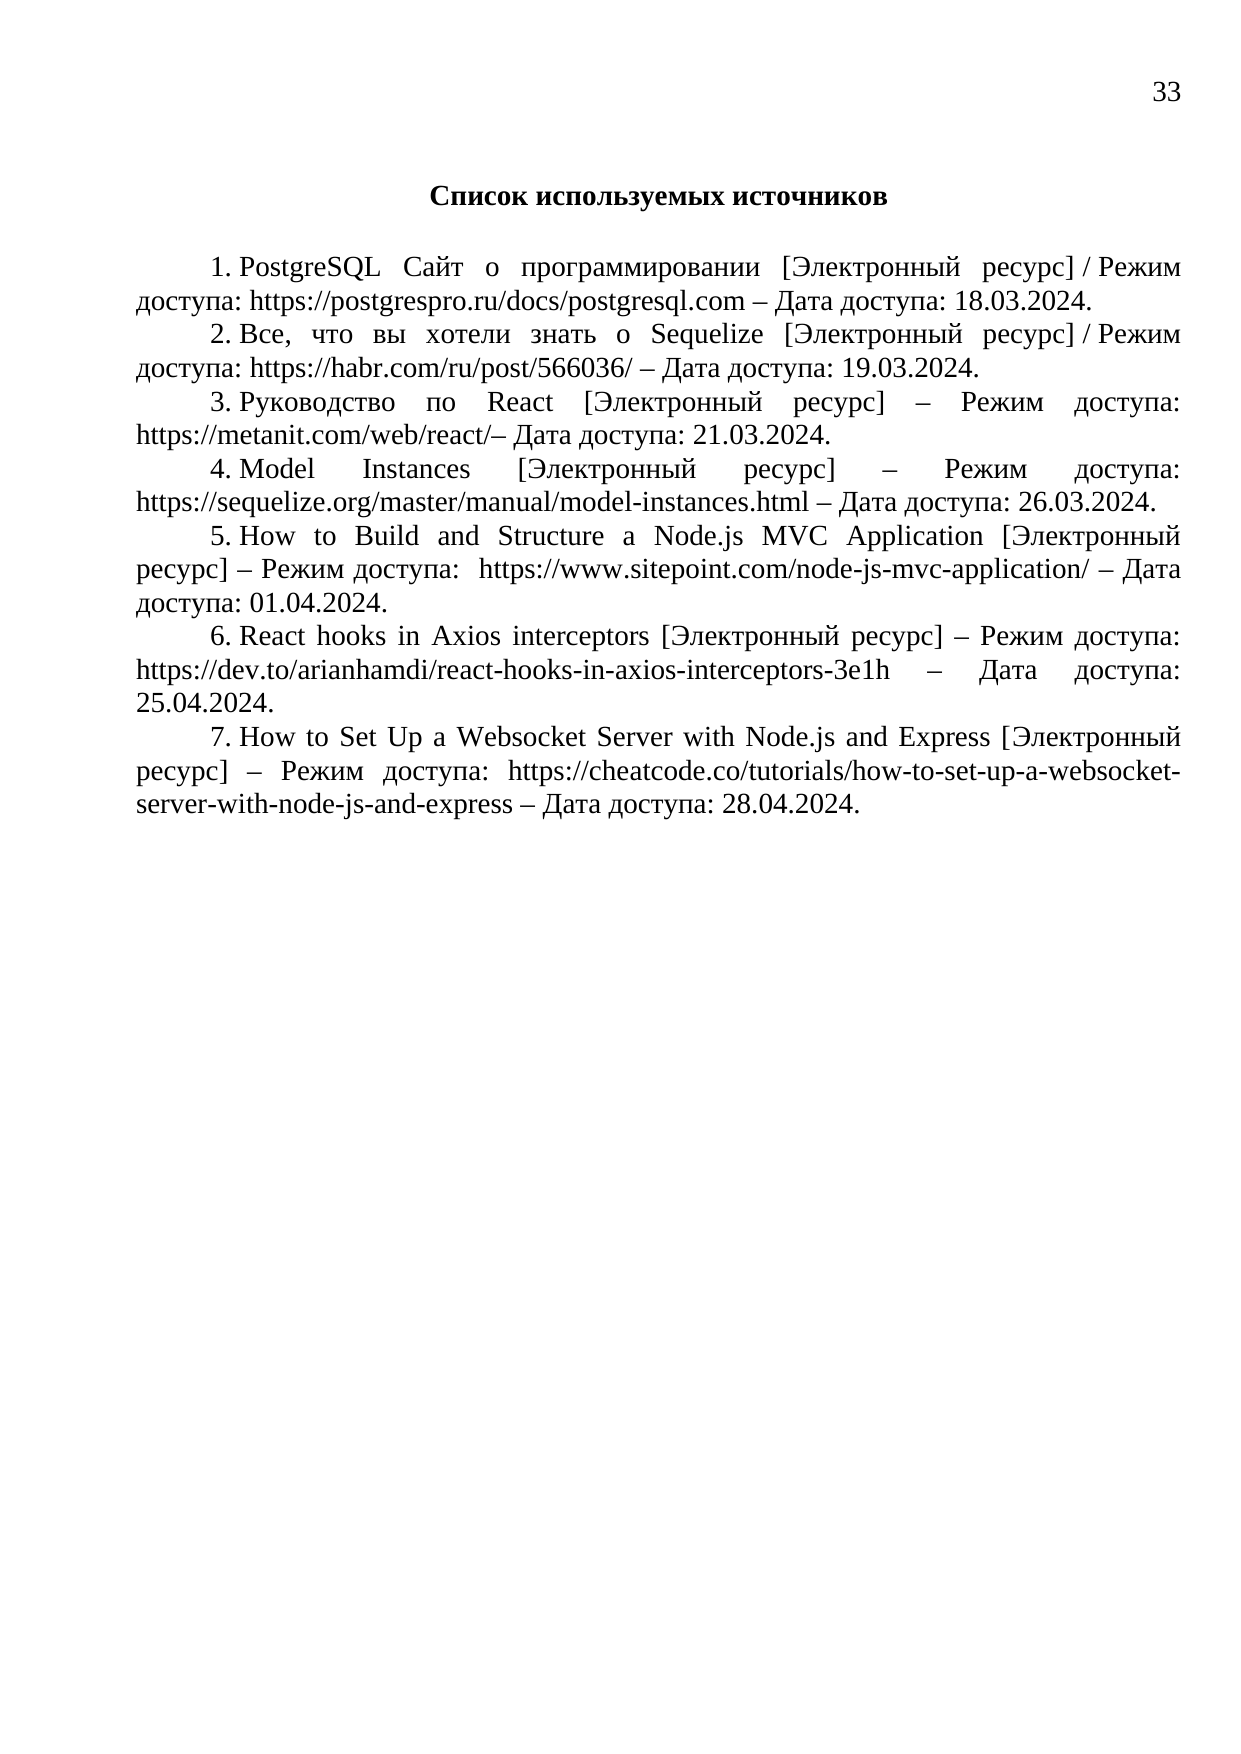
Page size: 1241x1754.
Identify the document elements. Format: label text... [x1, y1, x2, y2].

list Все, что вы хотели знать о Sequelize [Электронный ресурс] / Режим доступа: https://habr.com/ru/post/566036/ – Дата доступа: 19.03.2024. [136, 317, 1181, 384]
list How to Build and Structure a Node.js MVC Application [Электронный ресурс] – Режим доступа: https://www.sitepoint.com/node-js-mvc-application/ – Дата доступа: 01.04.2024. [136, 518, 1181, 618]
list Руководство по React [Электронный ресурс] – Режим доступа: https://metanit.com/web/react/– Дата доступа: 21.03.2024. [136, 384, 1181, 451]
list Model Instances [Электронный ресурс] – Режим доступа: https://sequelize.org/master/manual/model-instances.html – Дата доступа: 26.03.2024. [136, 451, 1181, 518]
subtitle Список используемых источников [136, 178, 1181, 212]
list How to Set Up a Websocket Server with Node.js and Express [Электронный ресурс] – Режим доступа: https://cheatcode.co/tutorials/how-to-set-up-a-websocket-server-with-node-js-and-express – Дата доступа: 28.04.2024. [136, 719, 1181, 820]
list PostgreSQL Сайт о программировании [Электронный ресурс] / Режим доступа: https://postgrespro.ru/docs/postgresql.com – Дата доступа: 18.03.2024. [136, 249, 1181, 317]
list React hooks in Axios interceptors [Электронный ресурс] – Режим доступа: https://dev.to/arianhamdi/react-hooks-in-axios-interceptors-3e1h – Дата доступа: 25.04.2024. [136, 618, 1181, 719]
